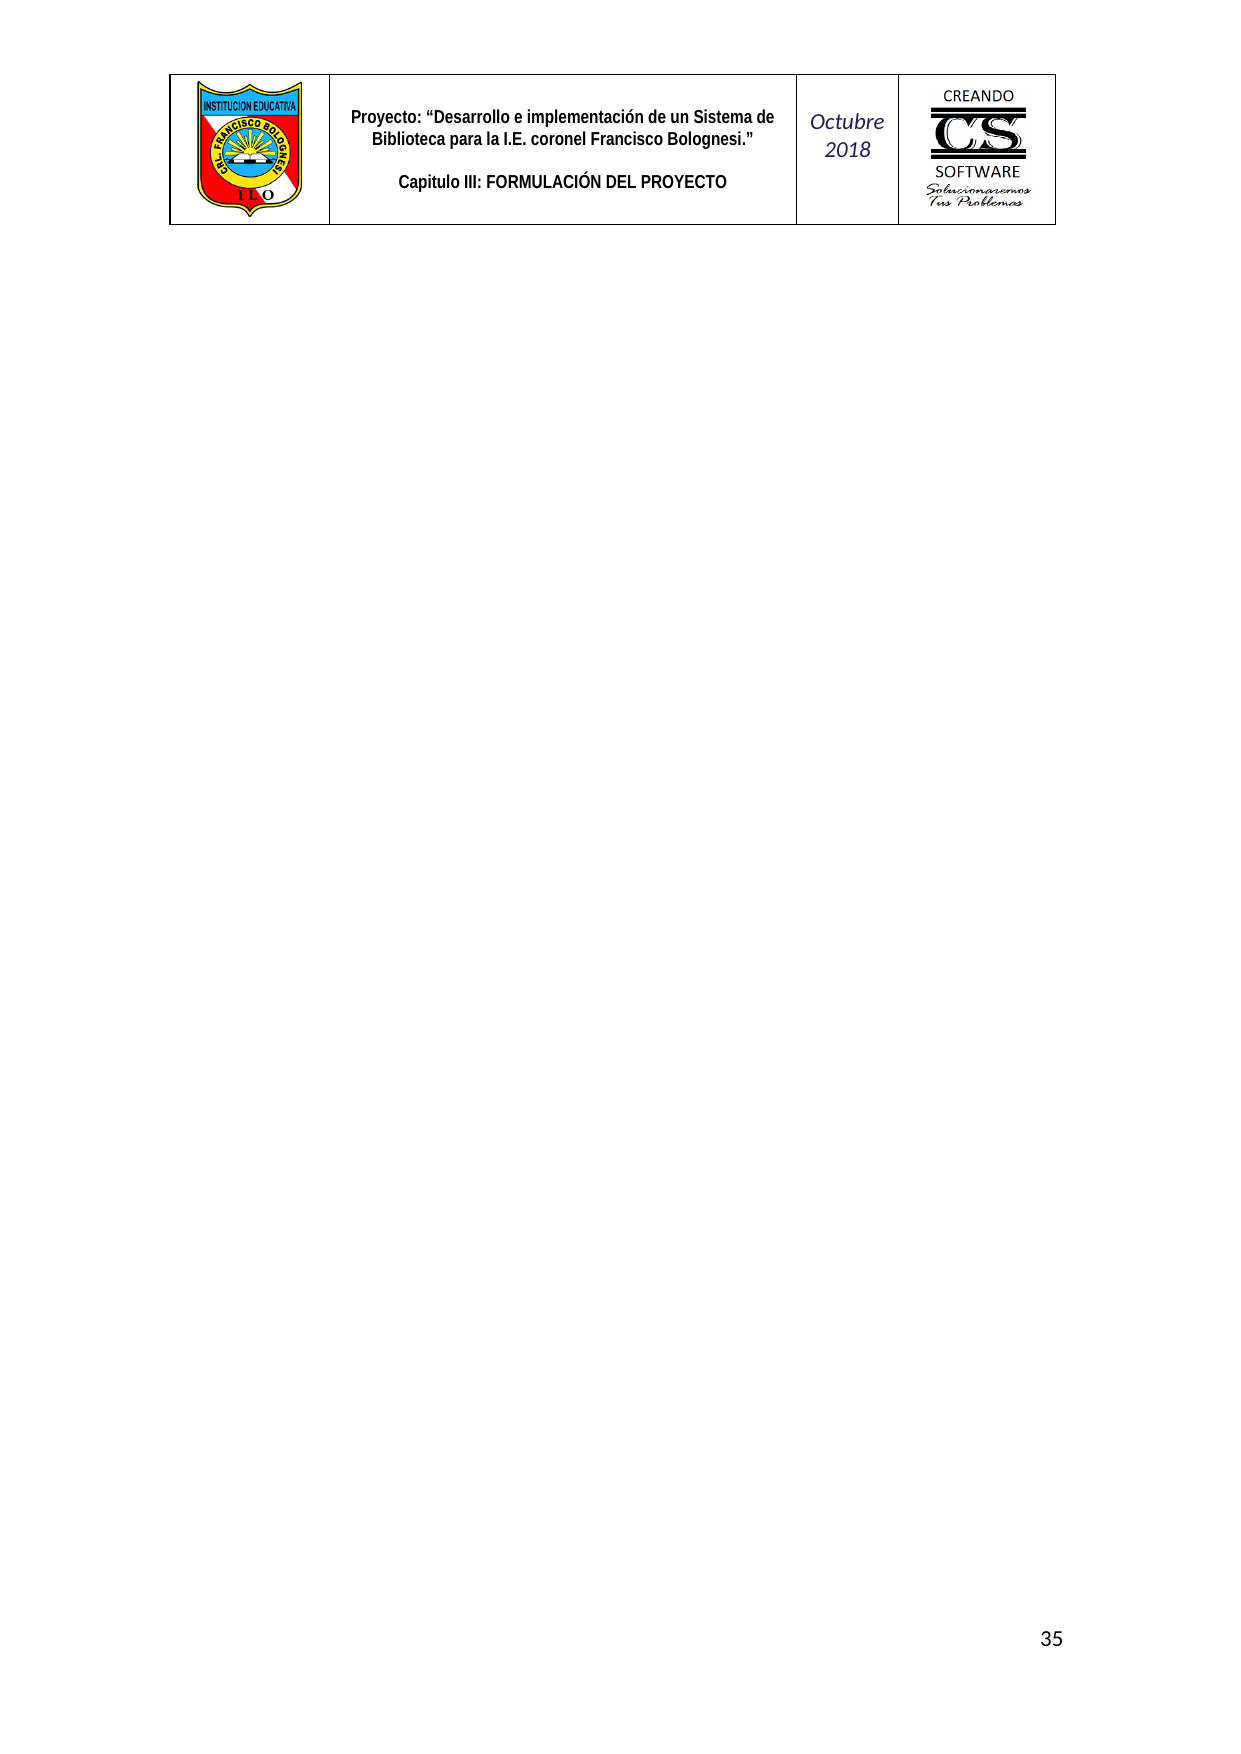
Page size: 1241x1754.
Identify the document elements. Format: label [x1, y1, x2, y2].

picture [197, 81, 302, 217]
picture [926, 85, 1033, 210]
